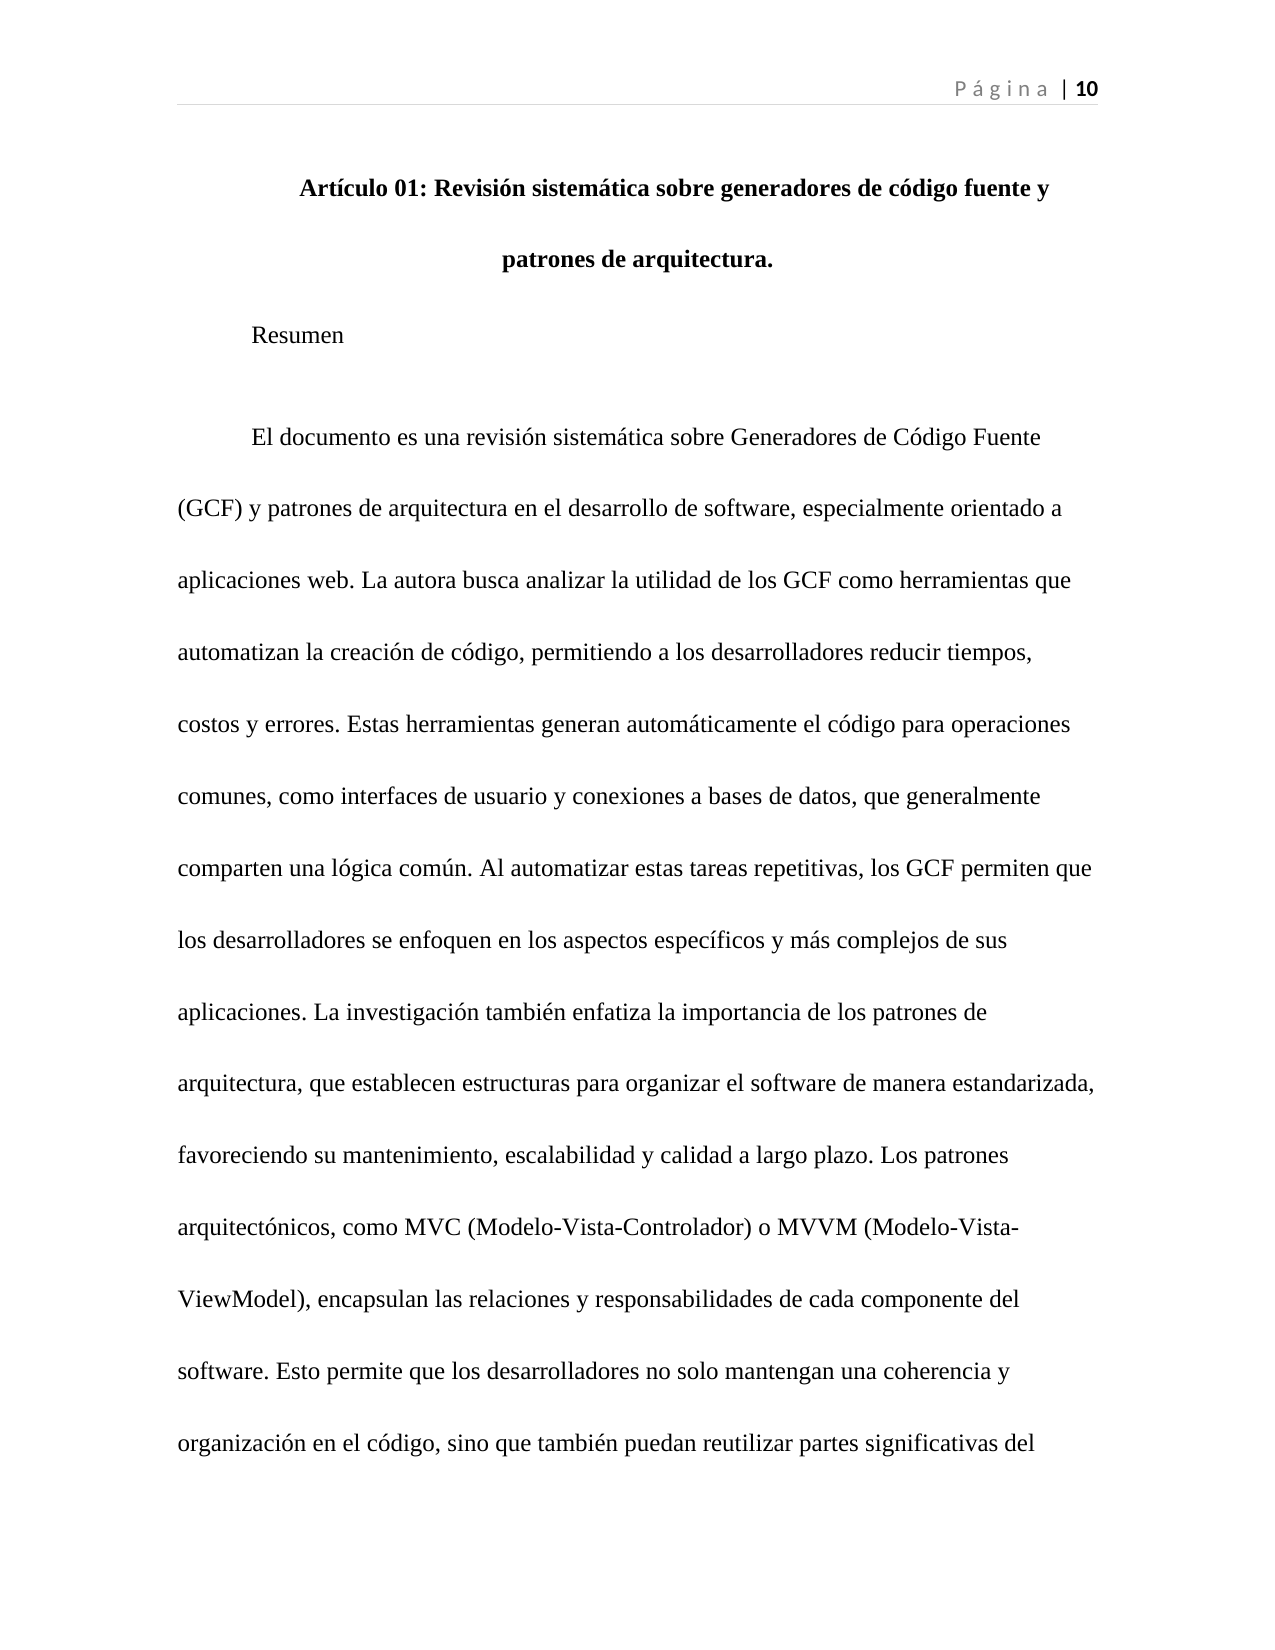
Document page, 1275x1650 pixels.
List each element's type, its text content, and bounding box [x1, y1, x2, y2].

subtitle Artículo 01: Revisión sistemática sobre generadores de código fuente y patrones de arquitectura. [177, 173, 1098, 273]
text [177, 422, 1098, 1457]
subtitle Resumen [177, 321, 1098, 349]
